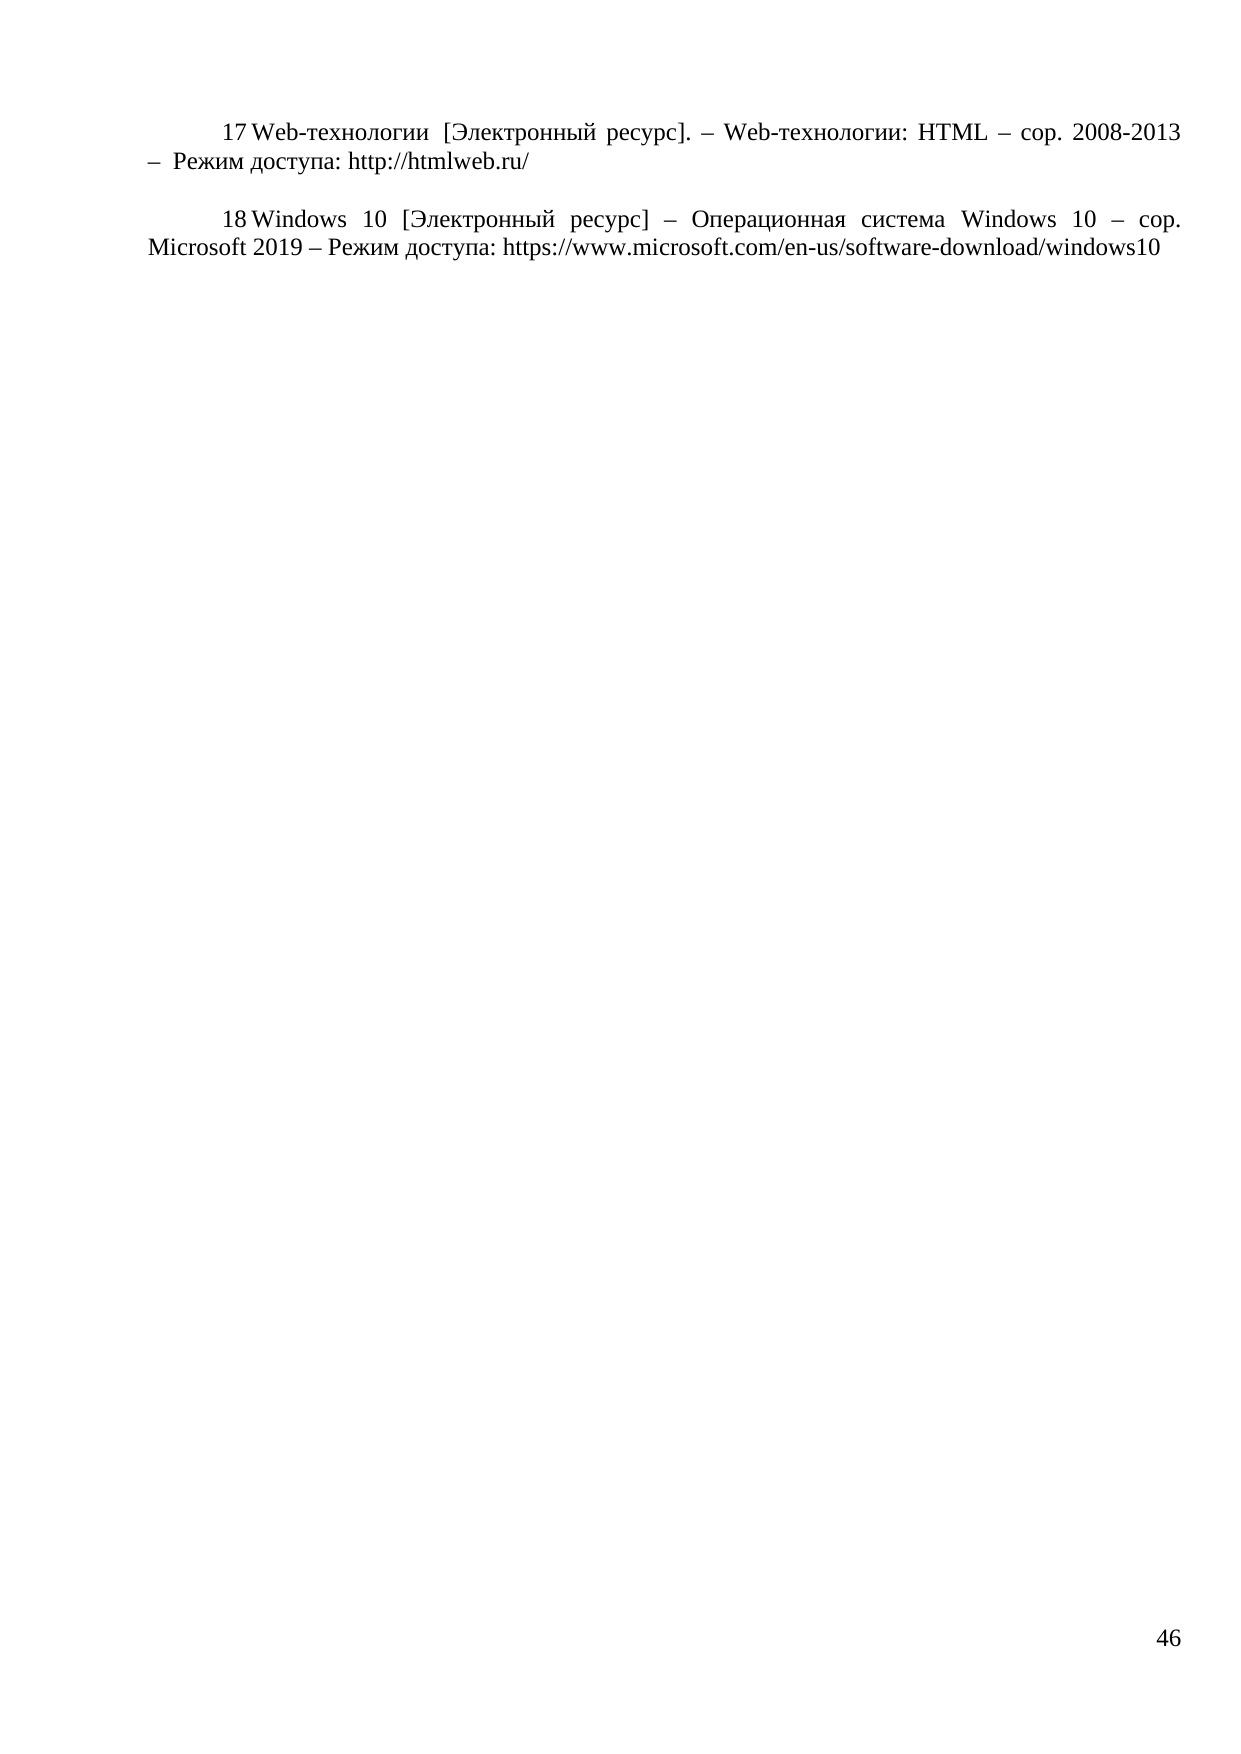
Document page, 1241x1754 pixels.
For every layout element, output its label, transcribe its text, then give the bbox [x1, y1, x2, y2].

list Windows 10 [Электронный ресурс] – Операционная система Windows 10 – cop. Microsoft 2019 – Режим доступа: https://www.microsoft.com/en-us/software-download/windows10 [148, 204, 1181, 261]
list Web-технологии [Электронный ресурс]. – Web-технологии: HTML – сор. 2008-2013 – Режим доступа: http://htmlweb.ru/ [148, 117, 1181, 175]
